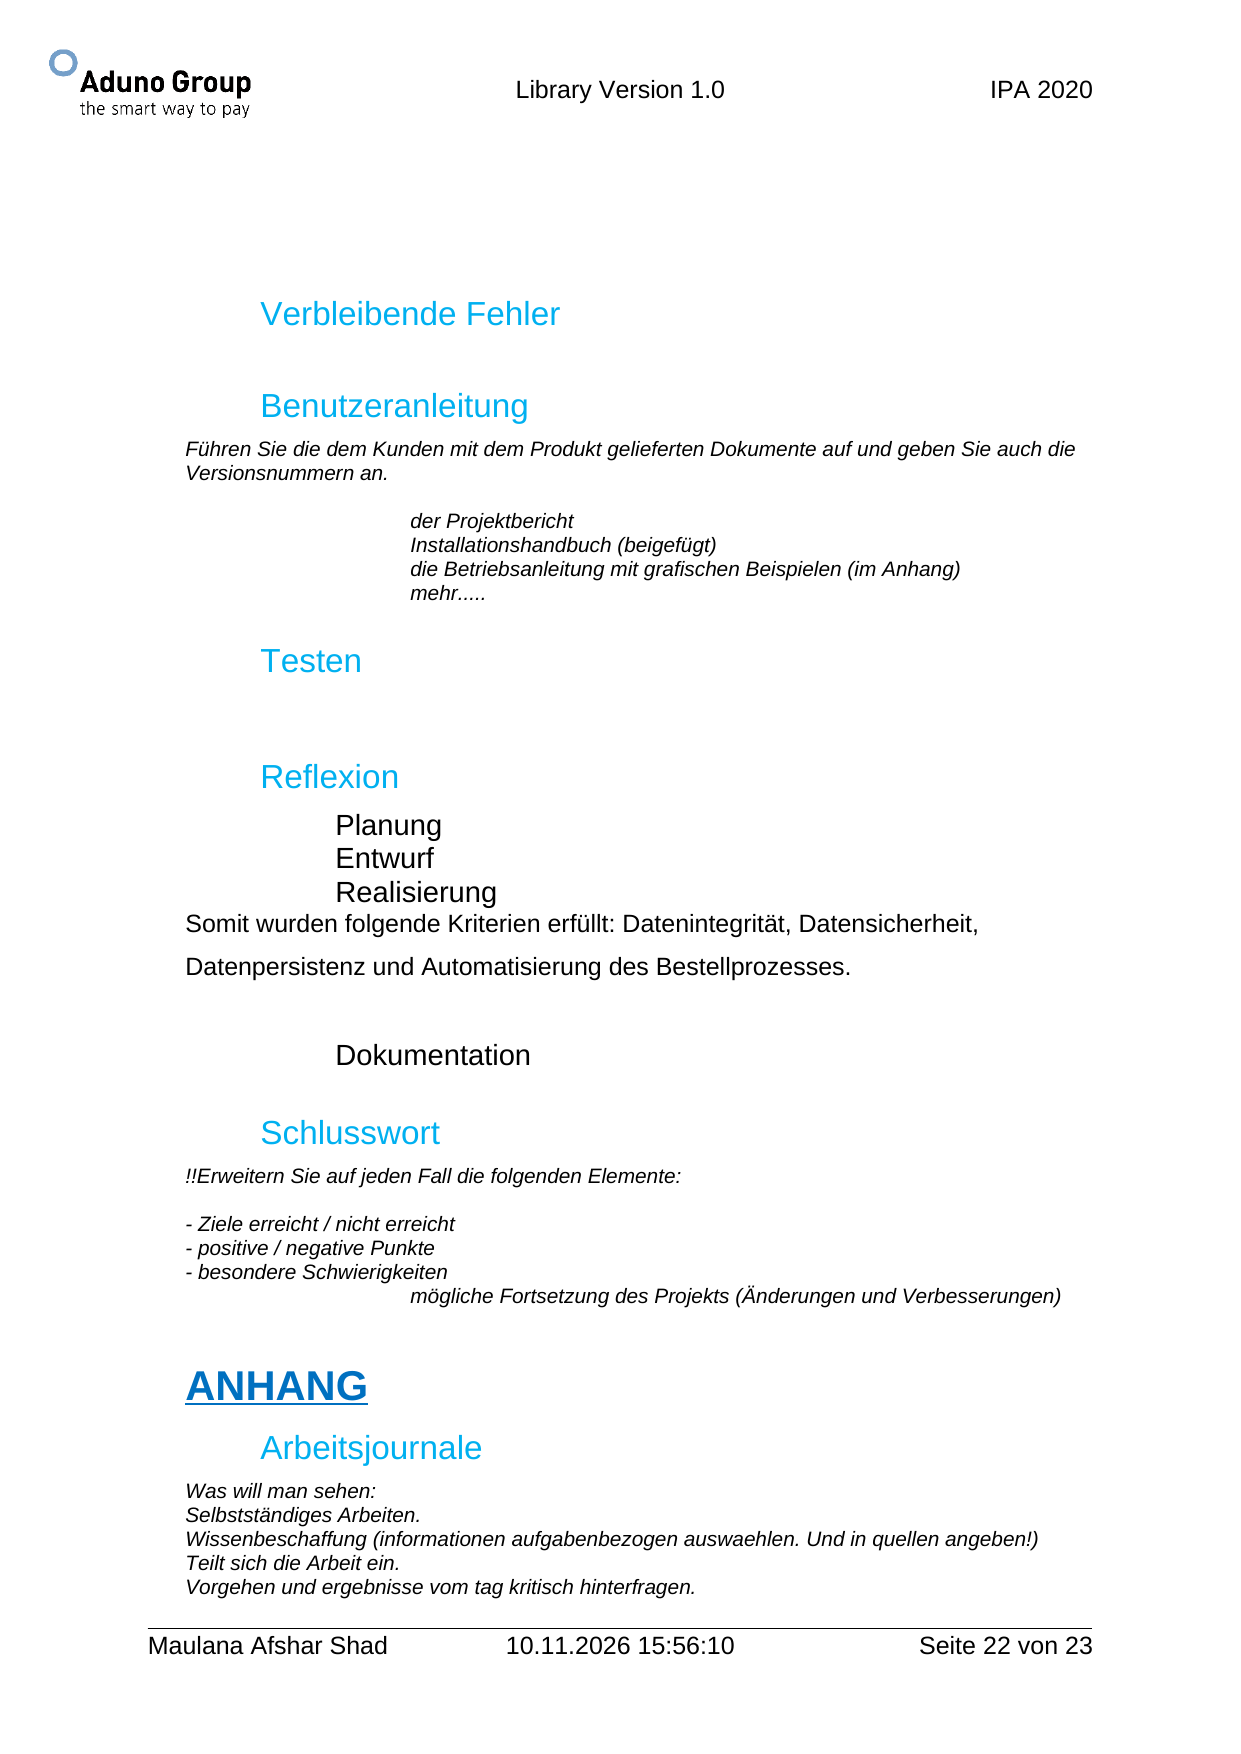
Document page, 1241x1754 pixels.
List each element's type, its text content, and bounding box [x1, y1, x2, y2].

text mehr..... [410, 581, 1092, 604]
text die Betriebsanleitung mit grafischen Beispielen (im Anhang) [410, 557, 1092, 581]
list - besondere Schwierigkeiten [185, 1259, 1092, 1283]
list Somit wurden folgende Kriterien erfüllt: Datenintegrität, Datensicherheit, Datenpersistenz und Automatisierung des Bestellprozesses. [185, 909, 1092, 981]
subtitle Realisierung [335, 875, 1092, 909]
list !!Erweitern Sie auf jeden Fall die folgenden Elemente: [185, 1164, 1092, 1188]
subtitle Testen [260, 641, 1092, 679]
text Wissenbeschaffung (informationen aufgabenbezogen auswaehlen. Und in quellen angeben!) [185, 1527, 1092, 1551]
text Teilt sich die Arbeit ein. [185, 1551, 1092, 1575]
text Was will man sehen: [185, 1479, 1092, 1503]
subtitle ANHANG [185, 1361, 1092, 1409]
subtitle Benutzeranleitung [260, 386, 1092, 424]
subtitle Schlusswort [260, 1113, 1092, 1151]
text der Projektbericht [410, 509, 1092, 533]
list - Ziele erreicht / nicht erreicht [185, 1212, 1092, 1236]
picture [32, 36, 267, 132]
text Selbstständiges Arbeiten. [185, 1503, 1092, 1527]
subtitle Verbleibende Fehler [260, 294, 1092, 332]
text Vorgehen und ergebnisse vom tag kritisch hinterfragen. [185, 1575, 1092, 1599]
text Führen Sie die dem Kunden mit dem Produkt gelieferten Dokumente auf und geben Sie auch die Versionsnummern an. [185, 437, 1092, 485]
subtitle Entwurf [335, 842, 1092, 875]
subtitle Reflexion [260, 757, 1092, 796]
text Installationshandbuch (beigefügt) [410, 533, 1092, 557]
subtitle Dokumentation [335, 1038, 1092, 1072]
subtitle Planung [335, 808, 1092, 842]
list - positive / negative Punkte [185, 1236, 1092, 1259]
subtitle Arbeitsjournale [260, 1428, 1092, 1466]
list mögliche Fortsetzung des Projekts (Änderungen und Verbesserungen) [410, 1283, 1092, 1307]
